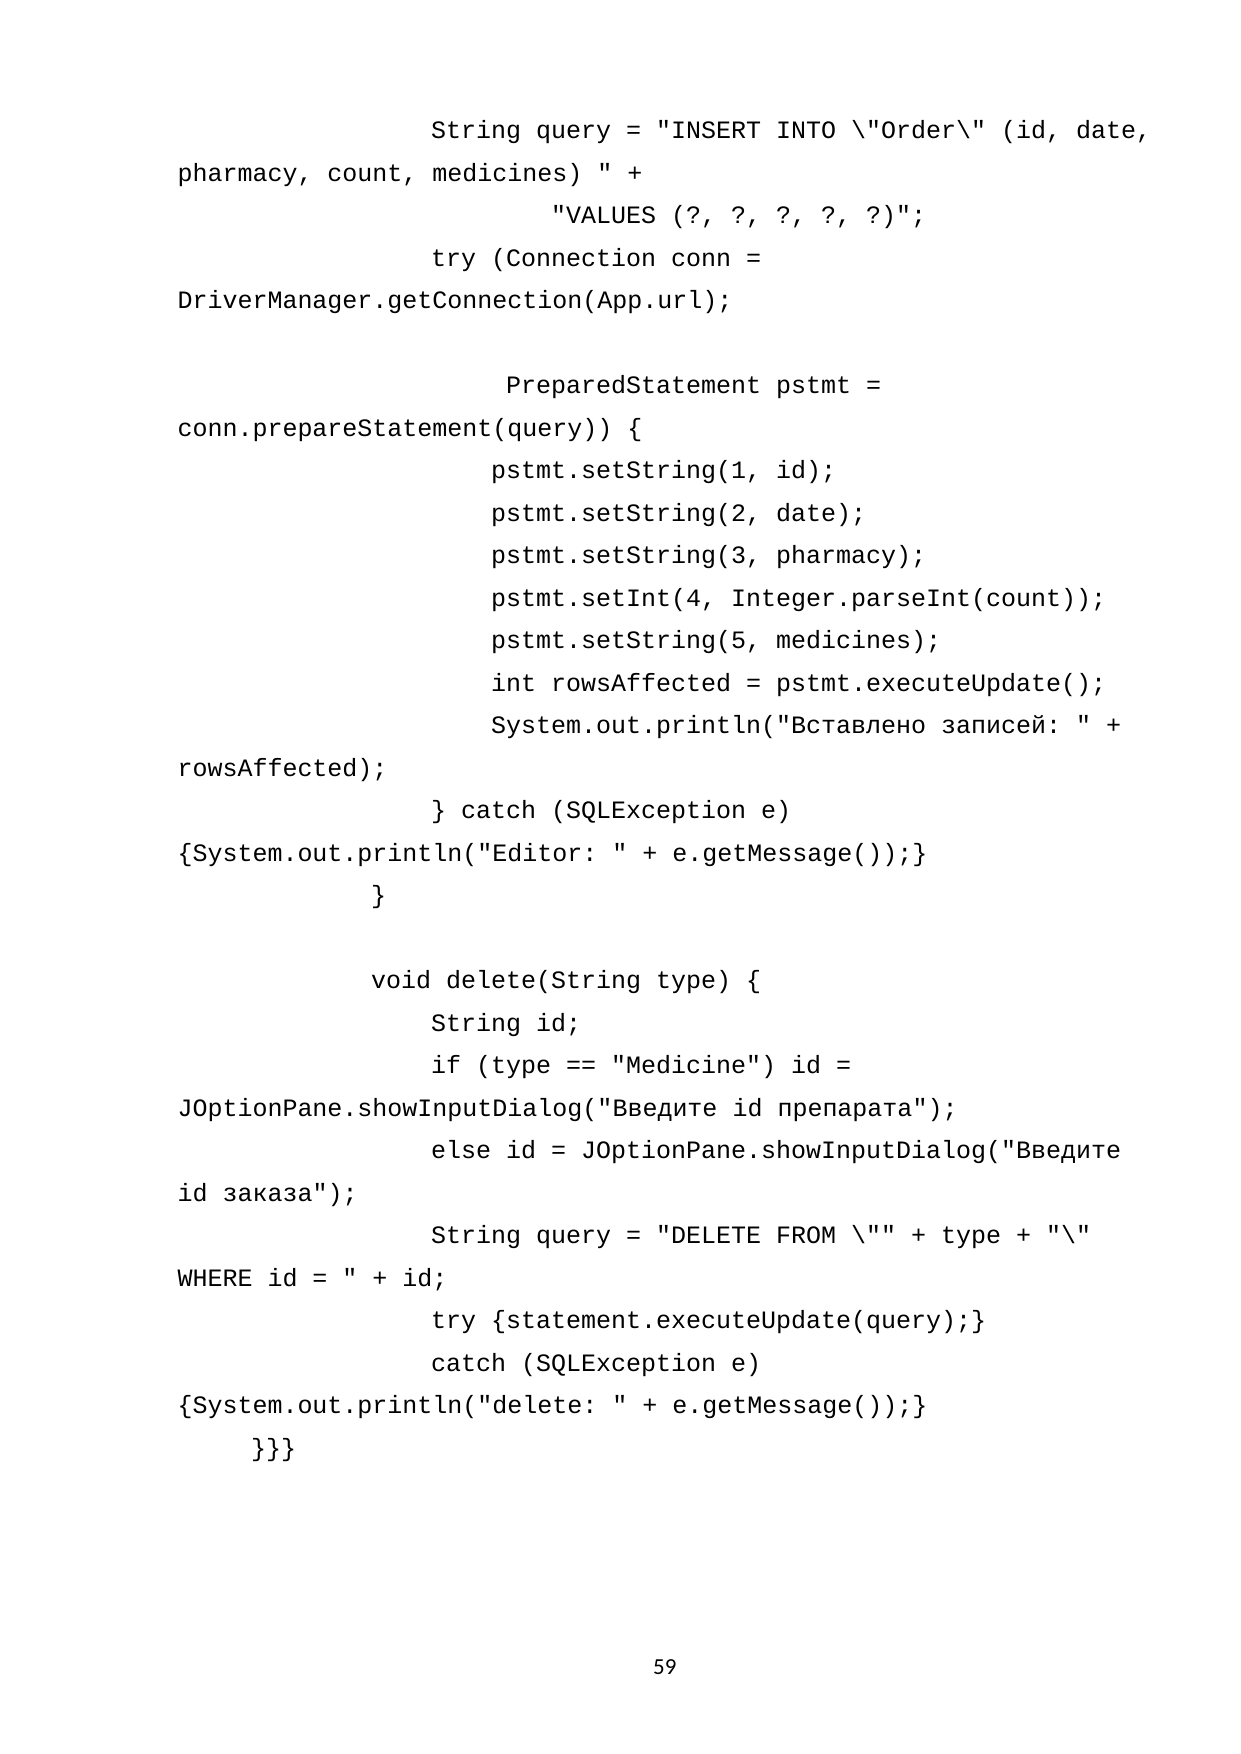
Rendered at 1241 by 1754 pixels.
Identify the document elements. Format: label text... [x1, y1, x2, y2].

text String id; [177, 1011, 1152, 1039]
text } catch (SQLException e) {System.out.println("Editor: " + e.getMessage());} [177, 798, 1152, 869]
text pstmt.setString(3, pharmacy); [177, 543, 1152, 571]
text } [177, 883, 1152, 911]
text void delete(String type) { [177, 968, 1152, 996]
text pstmt.setInt(4, Integer.parseInt(count)); [177, 586, 1152, 614]
text }}} [177, 1436, 1152, 1464]
text if (type == "Medicine") id = JOptionPane.showInputDialog("Введите id препарата"); [177, 1053, 1152, 1124]
text else id = JOptionPane.showInputDialog("Введите id заказа"); [177, 1138, 1152, 1209]
text pstmt.setString(2, date); [177, 501, 1152, 529]
text System.out.println("Вставлено записей: " + rowsAffected); [177, 713, 1152, 784]
text String query = "DELETE FROM \"" + type + "\" WHERE id = " + id; [177, 1223, 1152, 1294]
text String query = "INSERT INTO \"Order\" (id, date, pharmacy, count, medicines) " + [177, 118, 1152, 189]
text pstmt.setString(1, id); [177, 458, 1152, 486]
text try (Connection conn = DriverManager.getConnection(App.url); [177, 246, 1152, 316]
text int rowsAffected = pstmt.executeUpdate(); [177, 671, 1152, 699]
text try {statement.executeUpdate(query);} [177, 1308, 1152, 1336]
text pstmt.setString(5, medicines); [177, 628, 1152, 656]
text PreparedStatement pstmt = conn.prepareStatement(query)) { [177, 373, 1152, 444]
text catch (SQLException e) {System.out.println("delete: " + e.getMessage());} [177, 1351, 1152, 1421]
text "VALUES (?, ?, ?, ?, ?)"; [177, 203, 1152, 231]
